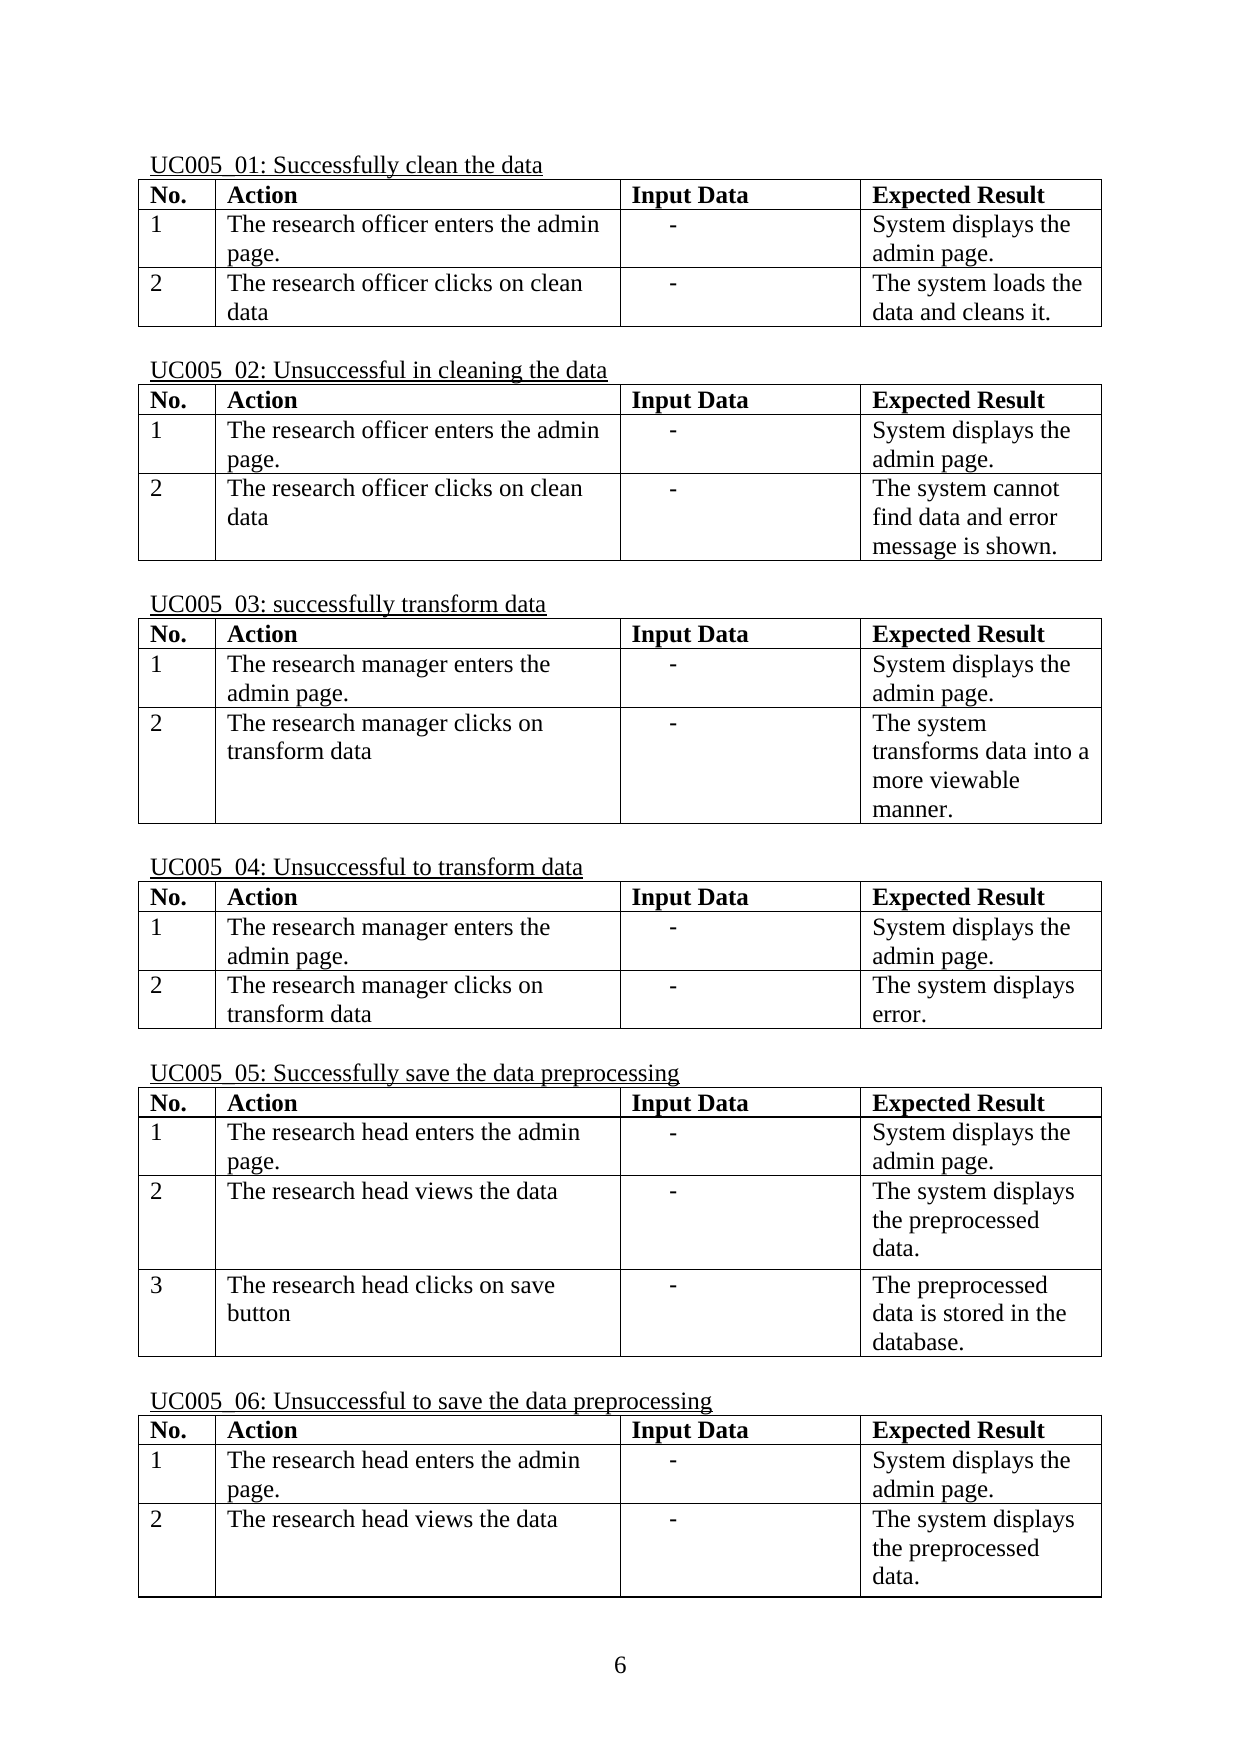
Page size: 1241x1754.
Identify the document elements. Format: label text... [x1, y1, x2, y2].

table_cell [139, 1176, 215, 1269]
table_cell The research officer enters the admin page. [216, 210, 620, 267]
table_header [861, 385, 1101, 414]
table_cell 1 [139, 210, 215, 267]
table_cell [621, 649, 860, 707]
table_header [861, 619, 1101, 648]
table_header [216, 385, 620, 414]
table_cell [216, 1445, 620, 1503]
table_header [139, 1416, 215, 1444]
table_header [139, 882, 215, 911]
text UC005_01: Successfully clean the data [150, 150, 1090, 179]
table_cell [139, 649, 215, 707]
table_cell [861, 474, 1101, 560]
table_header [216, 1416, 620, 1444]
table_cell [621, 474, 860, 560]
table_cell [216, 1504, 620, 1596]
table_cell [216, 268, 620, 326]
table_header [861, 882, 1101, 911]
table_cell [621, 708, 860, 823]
text UC005_05: Successfully save the data preprocessing [150, 1058, 1090, 1087]
table_header Input Data [621, 180, 860, 208]
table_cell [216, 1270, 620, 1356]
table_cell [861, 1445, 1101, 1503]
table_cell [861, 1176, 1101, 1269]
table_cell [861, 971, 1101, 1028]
text UC005_03: successfully transform data [150, 589, 1090, 618]
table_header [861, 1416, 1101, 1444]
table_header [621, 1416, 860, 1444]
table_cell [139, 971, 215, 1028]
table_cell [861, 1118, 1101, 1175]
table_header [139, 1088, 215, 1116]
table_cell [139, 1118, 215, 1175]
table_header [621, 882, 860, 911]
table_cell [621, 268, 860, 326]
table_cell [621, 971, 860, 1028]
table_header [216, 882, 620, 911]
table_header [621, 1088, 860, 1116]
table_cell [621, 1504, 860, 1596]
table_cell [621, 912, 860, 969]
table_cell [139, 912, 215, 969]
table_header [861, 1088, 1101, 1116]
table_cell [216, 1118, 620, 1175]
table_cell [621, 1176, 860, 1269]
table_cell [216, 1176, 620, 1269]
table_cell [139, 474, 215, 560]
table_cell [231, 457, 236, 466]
table_cell [621, 210, 860, 267]
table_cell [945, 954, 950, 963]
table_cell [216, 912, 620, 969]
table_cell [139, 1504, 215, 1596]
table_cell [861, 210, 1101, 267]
table_header No. [139, 180, 215, 208]
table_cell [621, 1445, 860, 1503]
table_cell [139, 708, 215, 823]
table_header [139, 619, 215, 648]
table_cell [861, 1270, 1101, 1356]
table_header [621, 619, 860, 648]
text UC005_04: Unsuccessful to transform data [150, 852, 1090, 881]
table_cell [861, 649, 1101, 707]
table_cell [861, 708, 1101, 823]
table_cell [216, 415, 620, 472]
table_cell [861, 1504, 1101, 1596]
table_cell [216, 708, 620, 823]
table_header Action [216, 180, 620, 208]
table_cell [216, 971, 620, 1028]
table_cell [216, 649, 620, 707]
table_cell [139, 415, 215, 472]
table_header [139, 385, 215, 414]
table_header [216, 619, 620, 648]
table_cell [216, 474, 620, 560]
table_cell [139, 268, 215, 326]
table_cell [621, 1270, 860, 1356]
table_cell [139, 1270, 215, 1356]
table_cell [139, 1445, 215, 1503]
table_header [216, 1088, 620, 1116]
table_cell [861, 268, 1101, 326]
text UC005_06: Unsuccessful to save the data preprocessing [150, 1386, 1090, 1414]
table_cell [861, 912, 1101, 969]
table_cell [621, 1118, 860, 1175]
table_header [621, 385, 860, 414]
text UC005_02: Unsuccessful in cleaning the data [150, 355, 1090, 384]
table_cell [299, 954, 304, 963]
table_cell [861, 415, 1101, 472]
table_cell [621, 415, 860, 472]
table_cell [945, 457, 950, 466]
table_header Expected Result [861, 180, 1101, 208]
